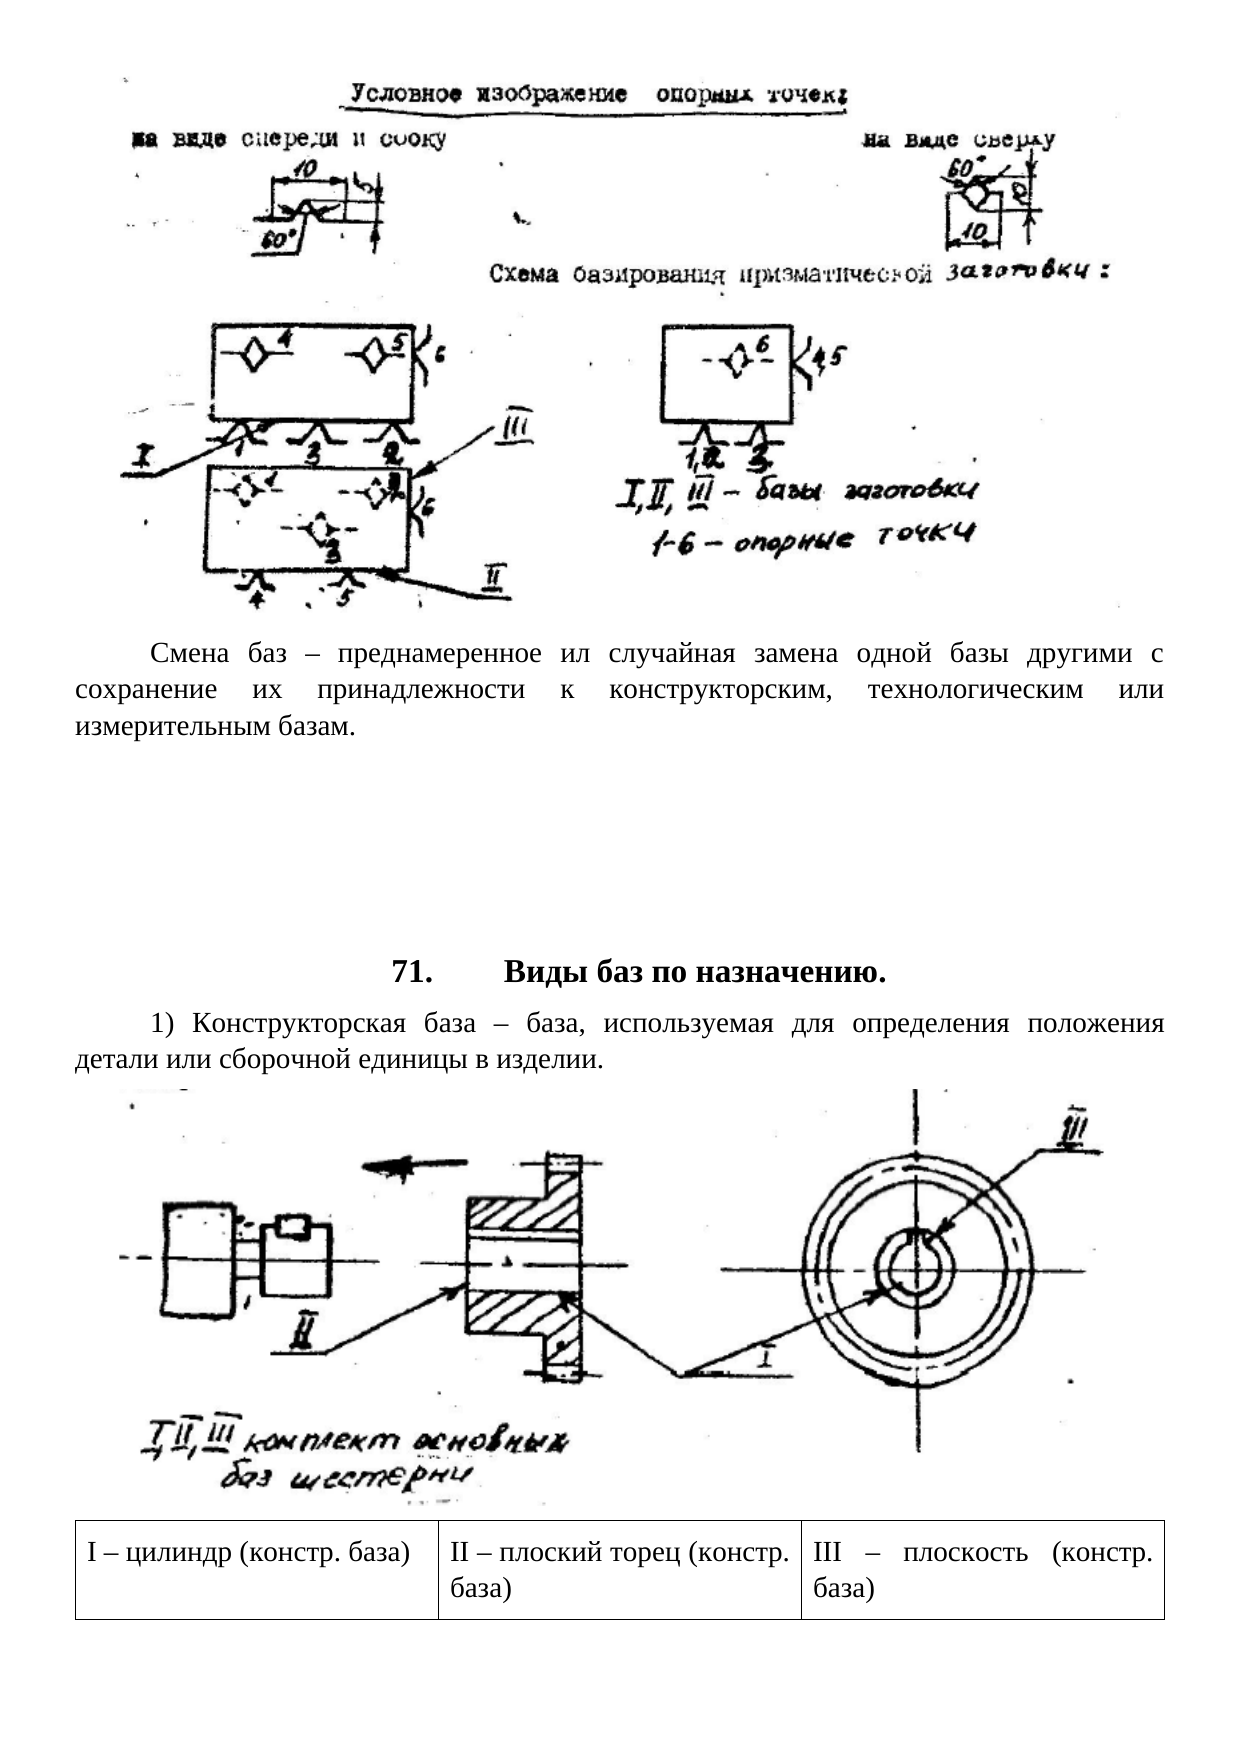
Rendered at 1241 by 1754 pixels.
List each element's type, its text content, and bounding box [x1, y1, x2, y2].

table_header I – цилиндр (констр. база) [76, 1521, 438, 1619]
table_header III – плоскость (констр. база) [802, 1521, 1164, 1619]
text 1) Конструкторская база – база, используемая для определения положения детали или сборочной единицы в изделии. [75, 1005, 1165, 1074]
subtitle Виды баз по назначению. [112, 951, 1165, 989]
table_header II – плоский торец (констр. база) [439, 1521, 801, 1619]
text Смена баз – преднамеренное ил случайная замена одной базы другими с сохранение их принадлежности к конструкторским, технологическим или измерительным базам. [75, 636, 1165, 741]
picture [119, 75, 1121, 621]
picture [119, 1089, 1121, 1506]
